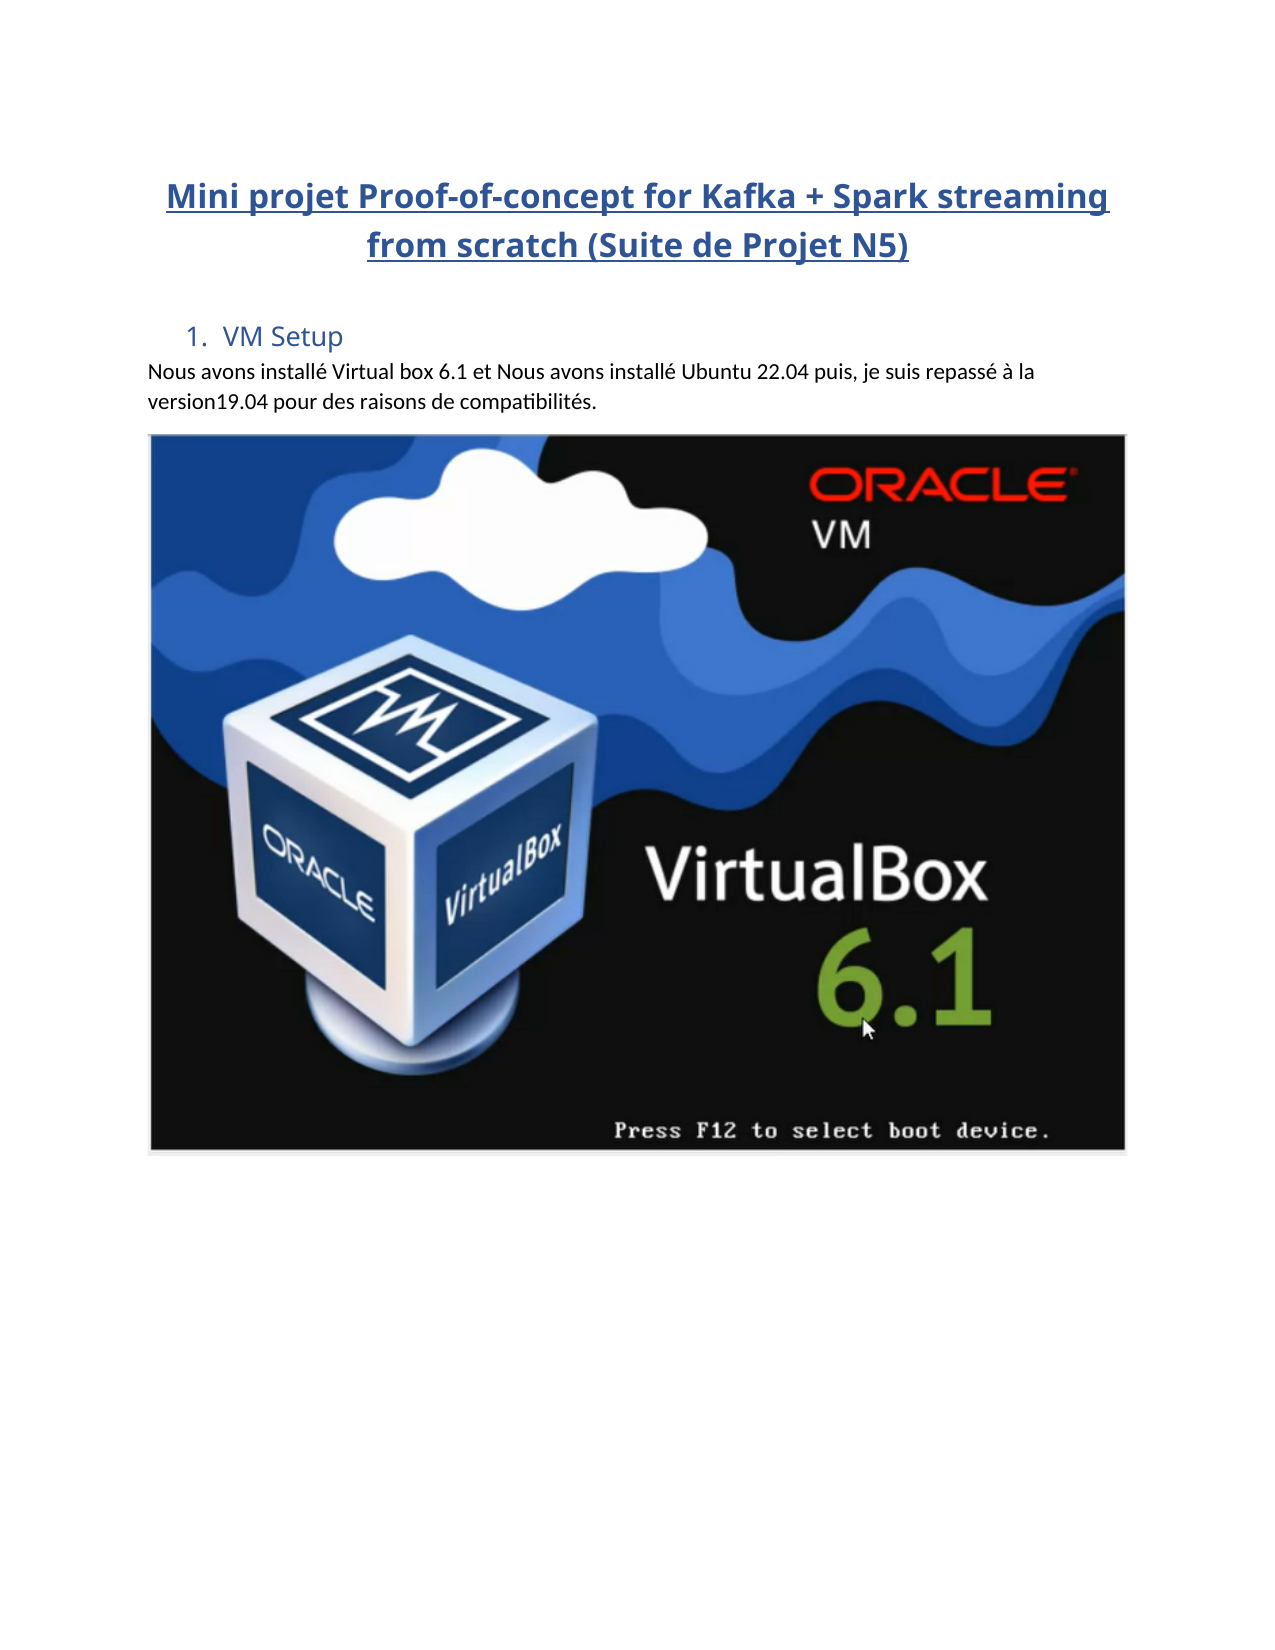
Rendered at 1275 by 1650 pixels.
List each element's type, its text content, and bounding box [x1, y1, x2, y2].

subtitle VM Setup [185, 317, 1127, 354]
picture [147, 434, 1128, 1156]
text Nous avons installé Virtual box 6.1 et Nous avons installé Ubuntu 22.04 puis, je suis repassé à la version19.04 pour des raisons de compatibilités. [148, 357, 1127, 415]
subtitle Mini projet Proof-of-concept for Kafka + Spark streaming from scratch (Suite de Projet N5) [148, 173, 1127, 267]
